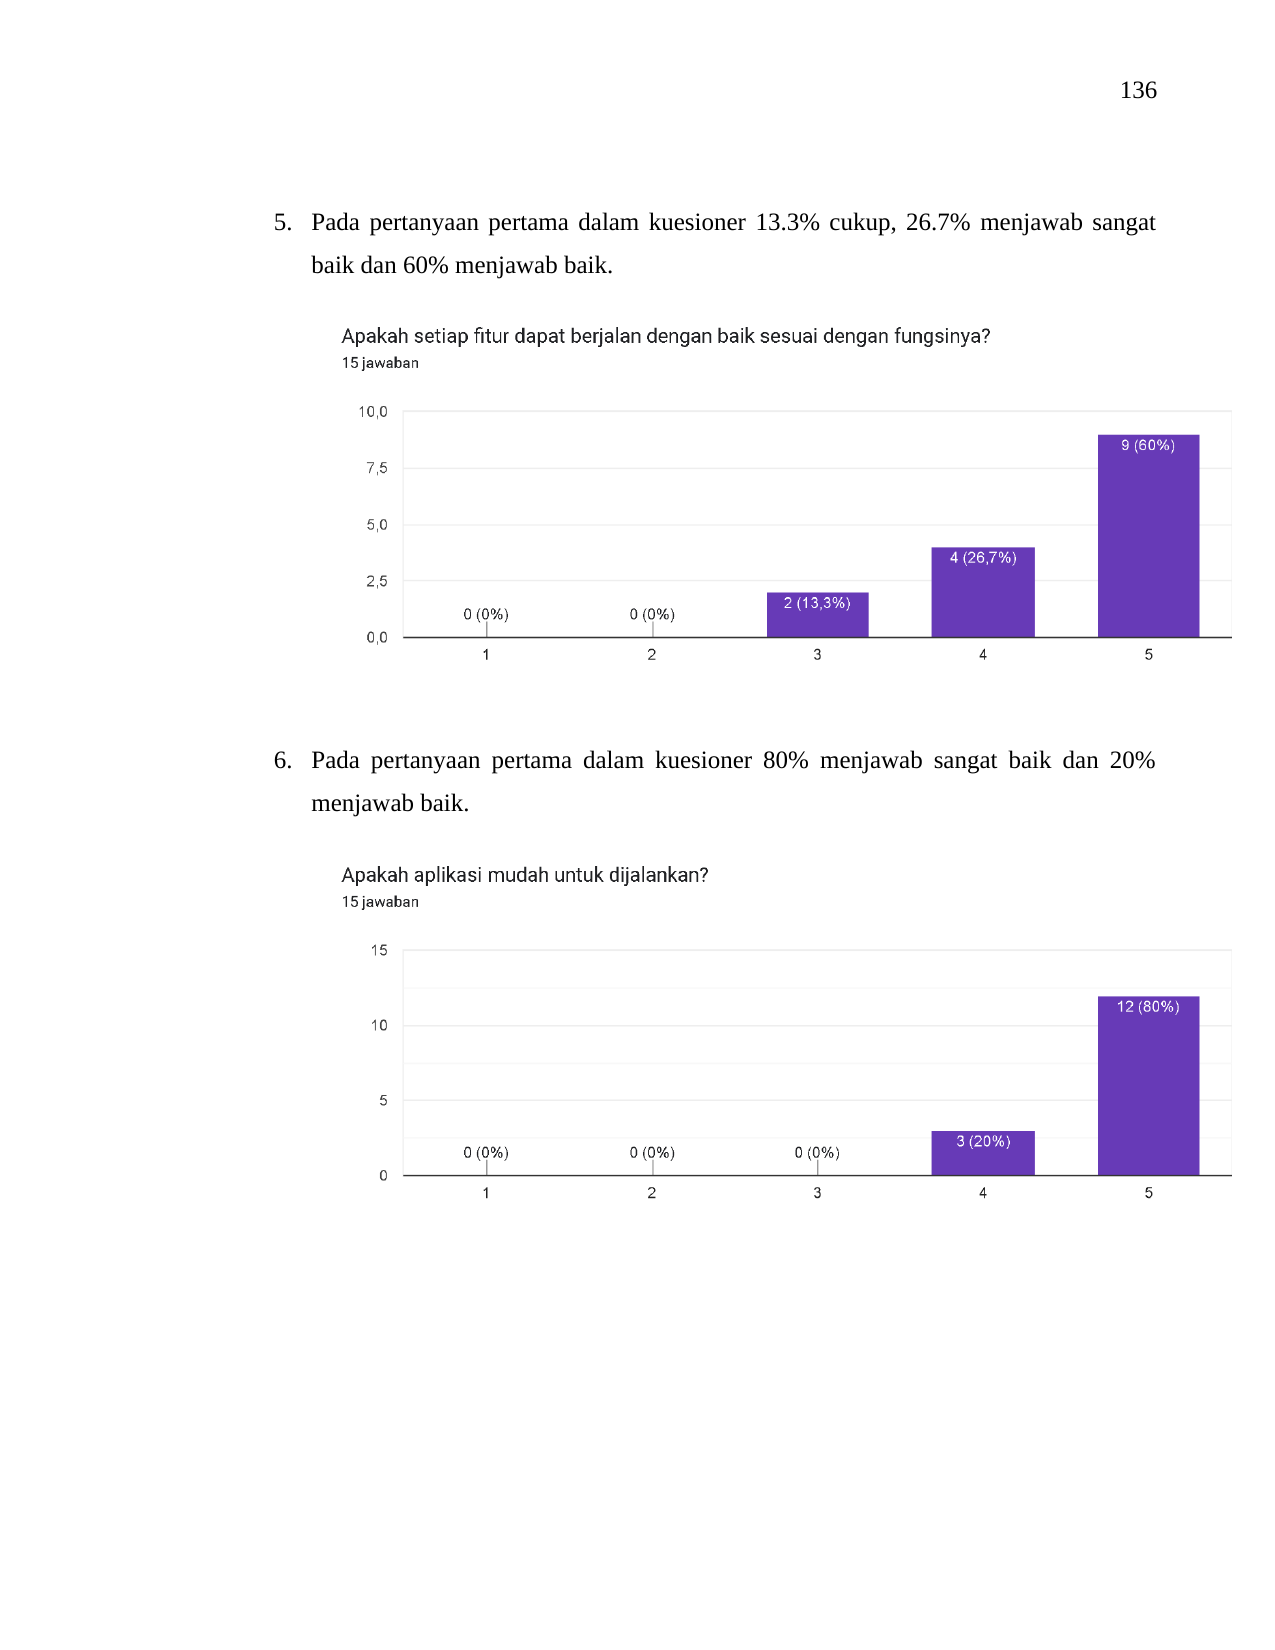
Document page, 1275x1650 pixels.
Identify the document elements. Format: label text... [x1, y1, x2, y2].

list Pada pertanyaan pertama dalam kuesioner 80% menjawab sangat baik dan 20% menjawab baik. [274, 745, 1157, 817]
list Pada pertanyaan pertama dalam kuesioner 13.3% cukup, 26.7% menjawab sangat baik dan 60% menjawab baik. [274, 207, 1157, 279]
picture [311, 831, 1232, 1269]
picture [311, 293, 1232, 731]
